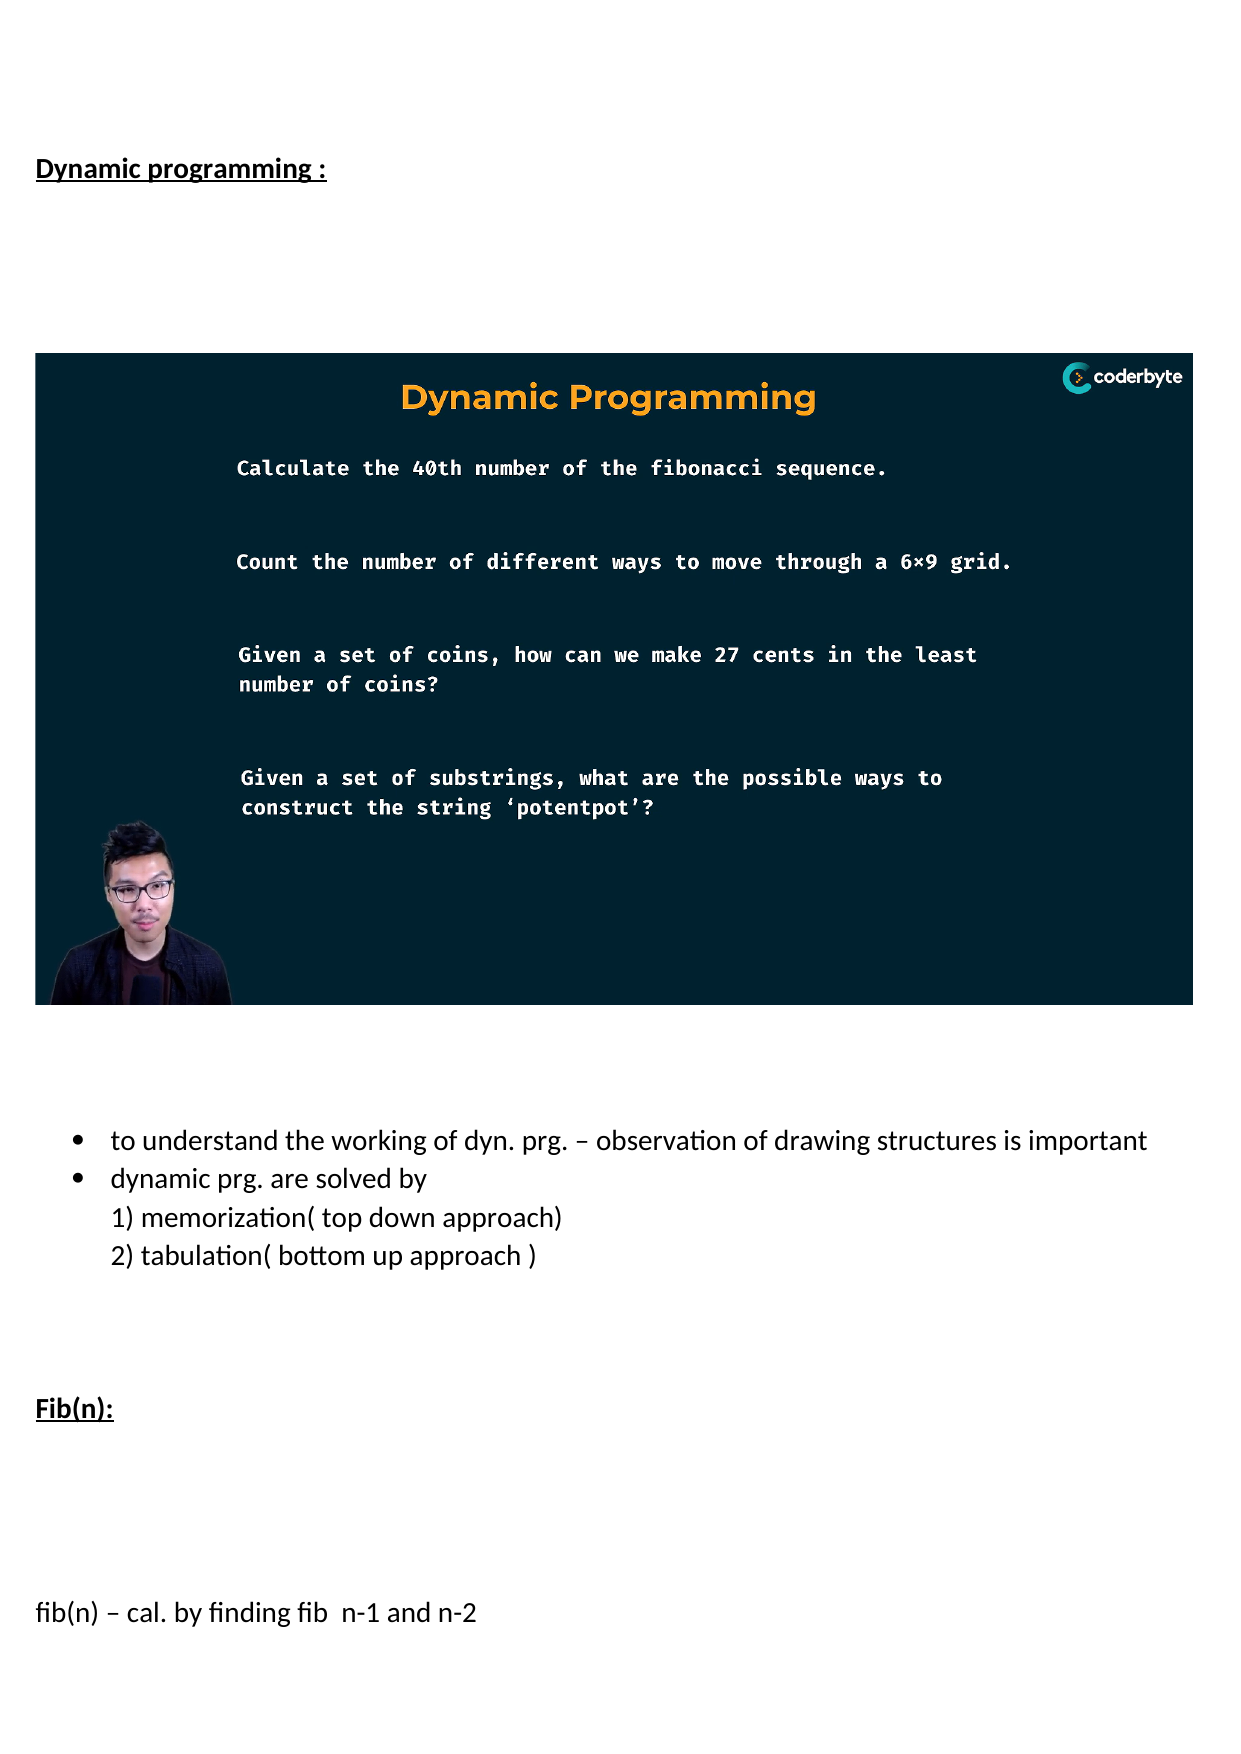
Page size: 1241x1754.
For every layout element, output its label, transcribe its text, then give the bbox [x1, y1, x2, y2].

picture [35, 353, 1193, 1005]
text fib(n) – cal. by finding fib n-1 and n-2 [35, 1594, 1193, 1629]
list dynamic prg. are solved by [73, 1160, 1193, 1196]
list 2) tabulation( bottom up approach ) [110, 1237, 1193, 1273]
list 1) memorization( top down approach) [110, 1199, 1193, 1234]
list to understand the working of dyn. prg. – observation of drawing structures is important [73, 1122, 1193, 1157]
text Fib(n): [35, 1390, 1193, 1426]
text Dynamic programming : [35, 150, 1193, 185]
